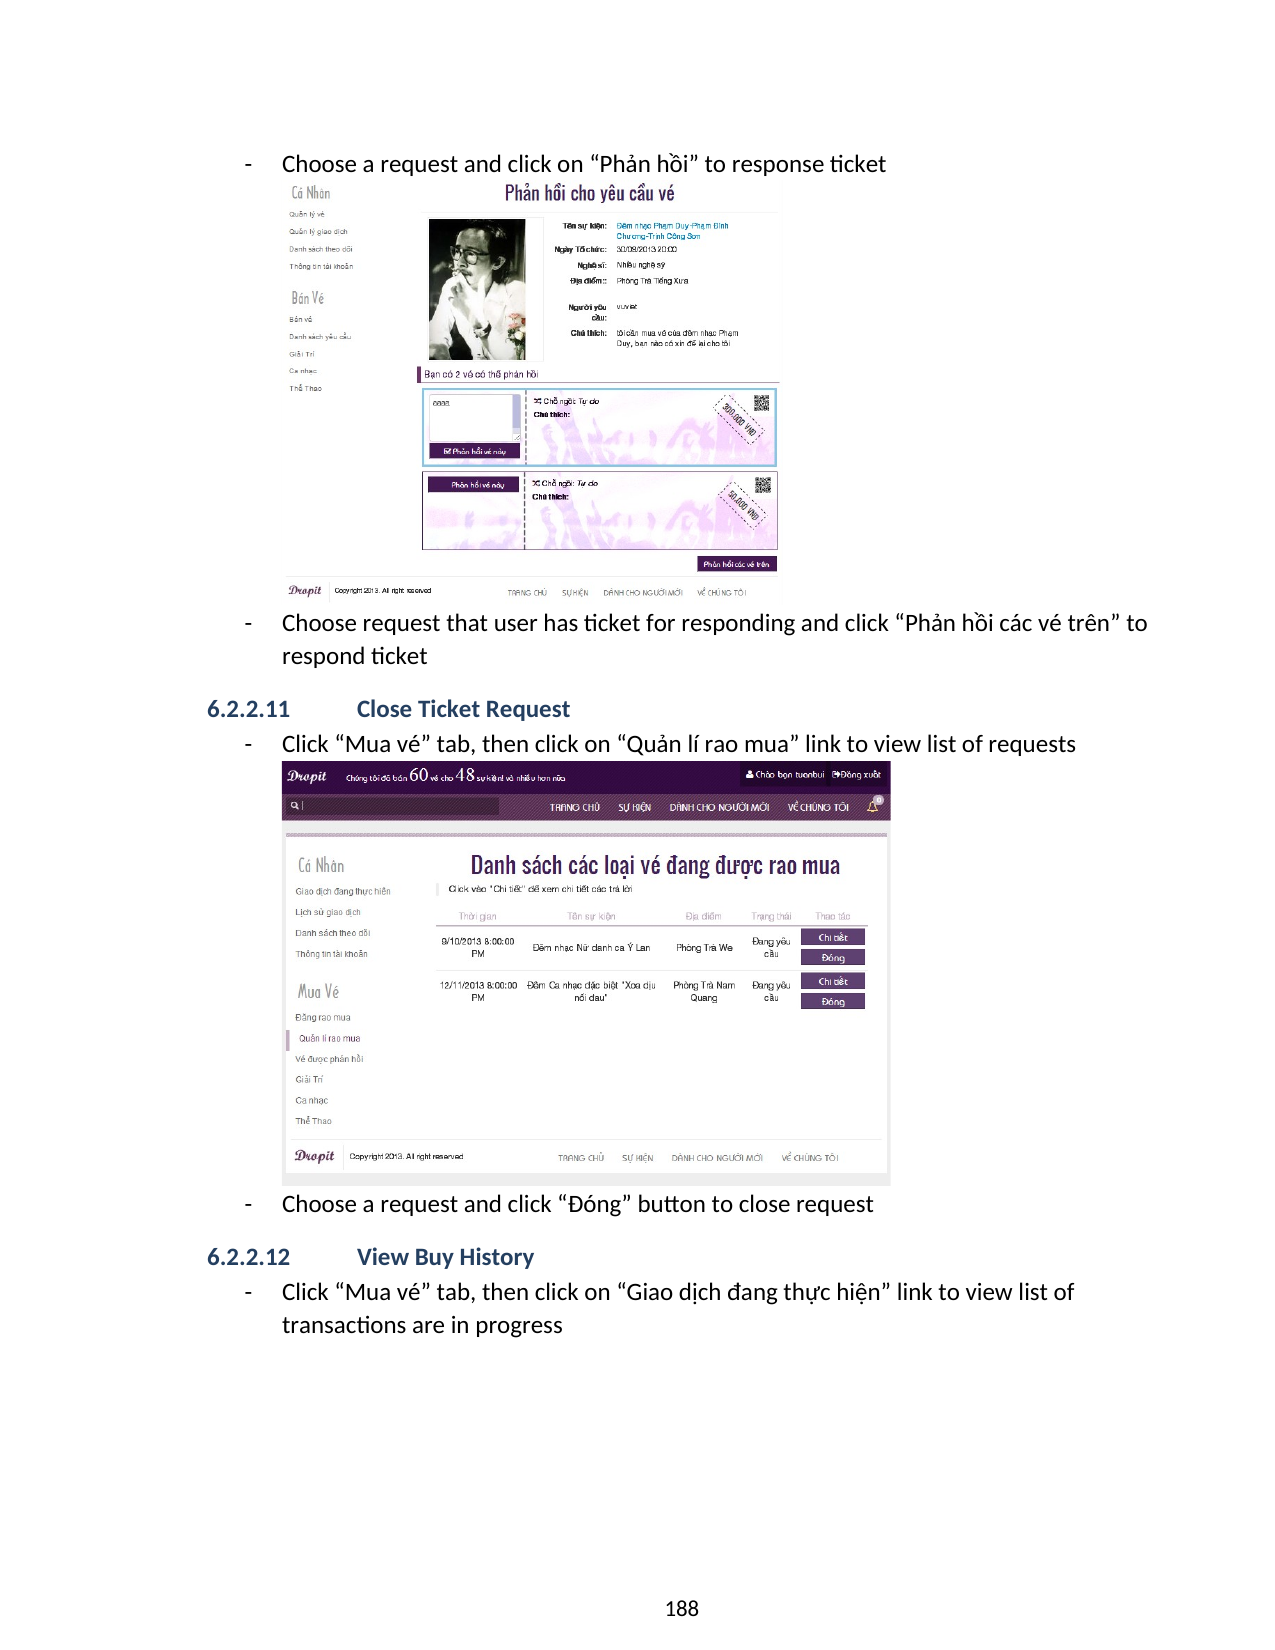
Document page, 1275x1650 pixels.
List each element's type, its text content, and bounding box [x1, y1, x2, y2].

list Choose request that user has ticket for responding and click “Phản hồi các vé trên” to respond ticket [244, 607, 1157, 670]
subtitle 6.2.2.12 View Buy History [207, 1241, 1157, 1272]
subtitle 6.2.2.11 Close Ticket Request [207, 693, 1157, 724]
list Choose a request and click “Đóng” button to close request [244, 1188, 1157, 1218]
picture [281, 761, 891, 1186]
list Click “Mua vé” tab, then click on “Giao dịch đang thực hiện” link to view list of transactions are in progress [244, 1276, 1157, 1340]
picture [281, 180, 783, 605]
